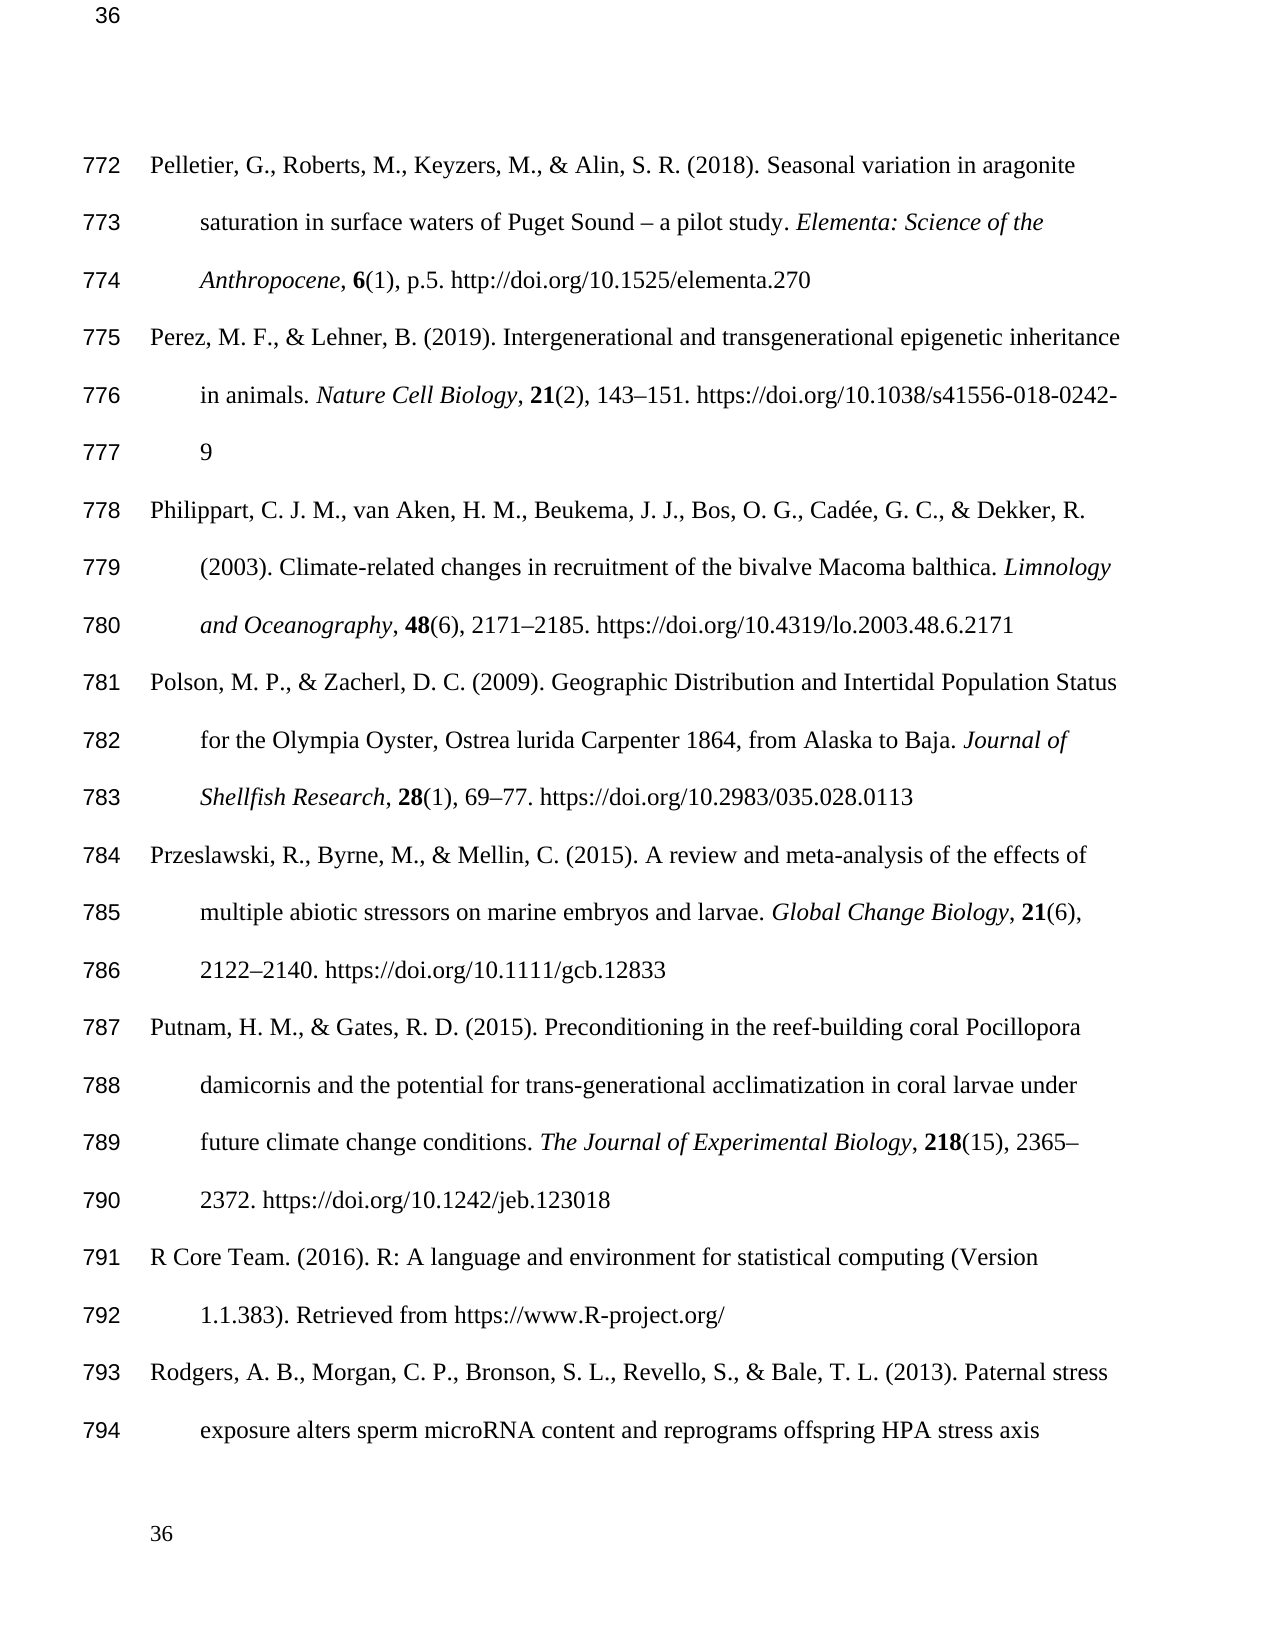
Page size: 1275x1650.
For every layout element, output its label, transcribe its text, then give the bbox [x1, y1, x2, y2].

text Philippart, C. J. M., van Aken, H. M., Beukema, J. J., Bos, O. G., Cadée, G. C., & Dekker, R. (2003). Climate-related changes in recruitment of the bivalve Macoma balthica. Limnology and Oceanography, 48(6), 2171–2185. https://doi.org/10.4319/lo.2003.48.6.2171 [150, 495, 1125, 639]
text Przeslawski, R., Byrne, M., & Mellin, C. (2015). A review and meta-analysis of the effects of multiple abiotic stressors on marine embryos and larvae. Global Change Biology, 21(6), 2122–2140. https://doi.org/10.1111/gcb.12833 [150, 840, 1125, 984]
text Putnam, H. M., & Gates, R. D. (2015). Preconditioning in the reef-building coral Pocillopora damicornis and the potential for trans-generational acclimatization in coral larvae under future climate change conditions. The Journal of Experimental Biology, 218(15), 2365–2372. https://doi.org/10.1242/jeb.123018 [150, 1012, 1125, 1214]
text Perez, M. F., & Lehner, B. (2019). Intergenerational and transgenerational epigenetic inheritance in animals. Nature Cell Biology, 21(2), 143–151. https://doi.org/10.1038/s41556-018-0242-9 [150, 322, 1125, 466]
text Polson, M. P., & Zacherl, D. C. (2009). Geographic Distribution and Intertidal Population Status for the Olympia Oyster, Ostrea lurida Carpenter 1864, from Alaska to Baja. Journal of Shellfish Research, 28(1), 69–77. https://doi.org/10.2983/035.028.0113 [150, 667, 1125, 811]
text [150, 1357, 1125, 1444]
text Pelletier, G., Roberts, M., Keyzers, M., & Alin, S. R. (2018). Seasonal variation in aragonite saturation in surface waters of Puget Sound – a pilot study. Elementa: Science of the Anthropocene, 6(1), p.5. http://doi.org/10.1525/elementa.270 [150, 150, 1125, 294]
text R Core Team. (2016). R: A language and environment for statistical computing (Version 1.1.383). Retrieved from https://www.R-project.org/ [150, 1242, 1125, 1329]
